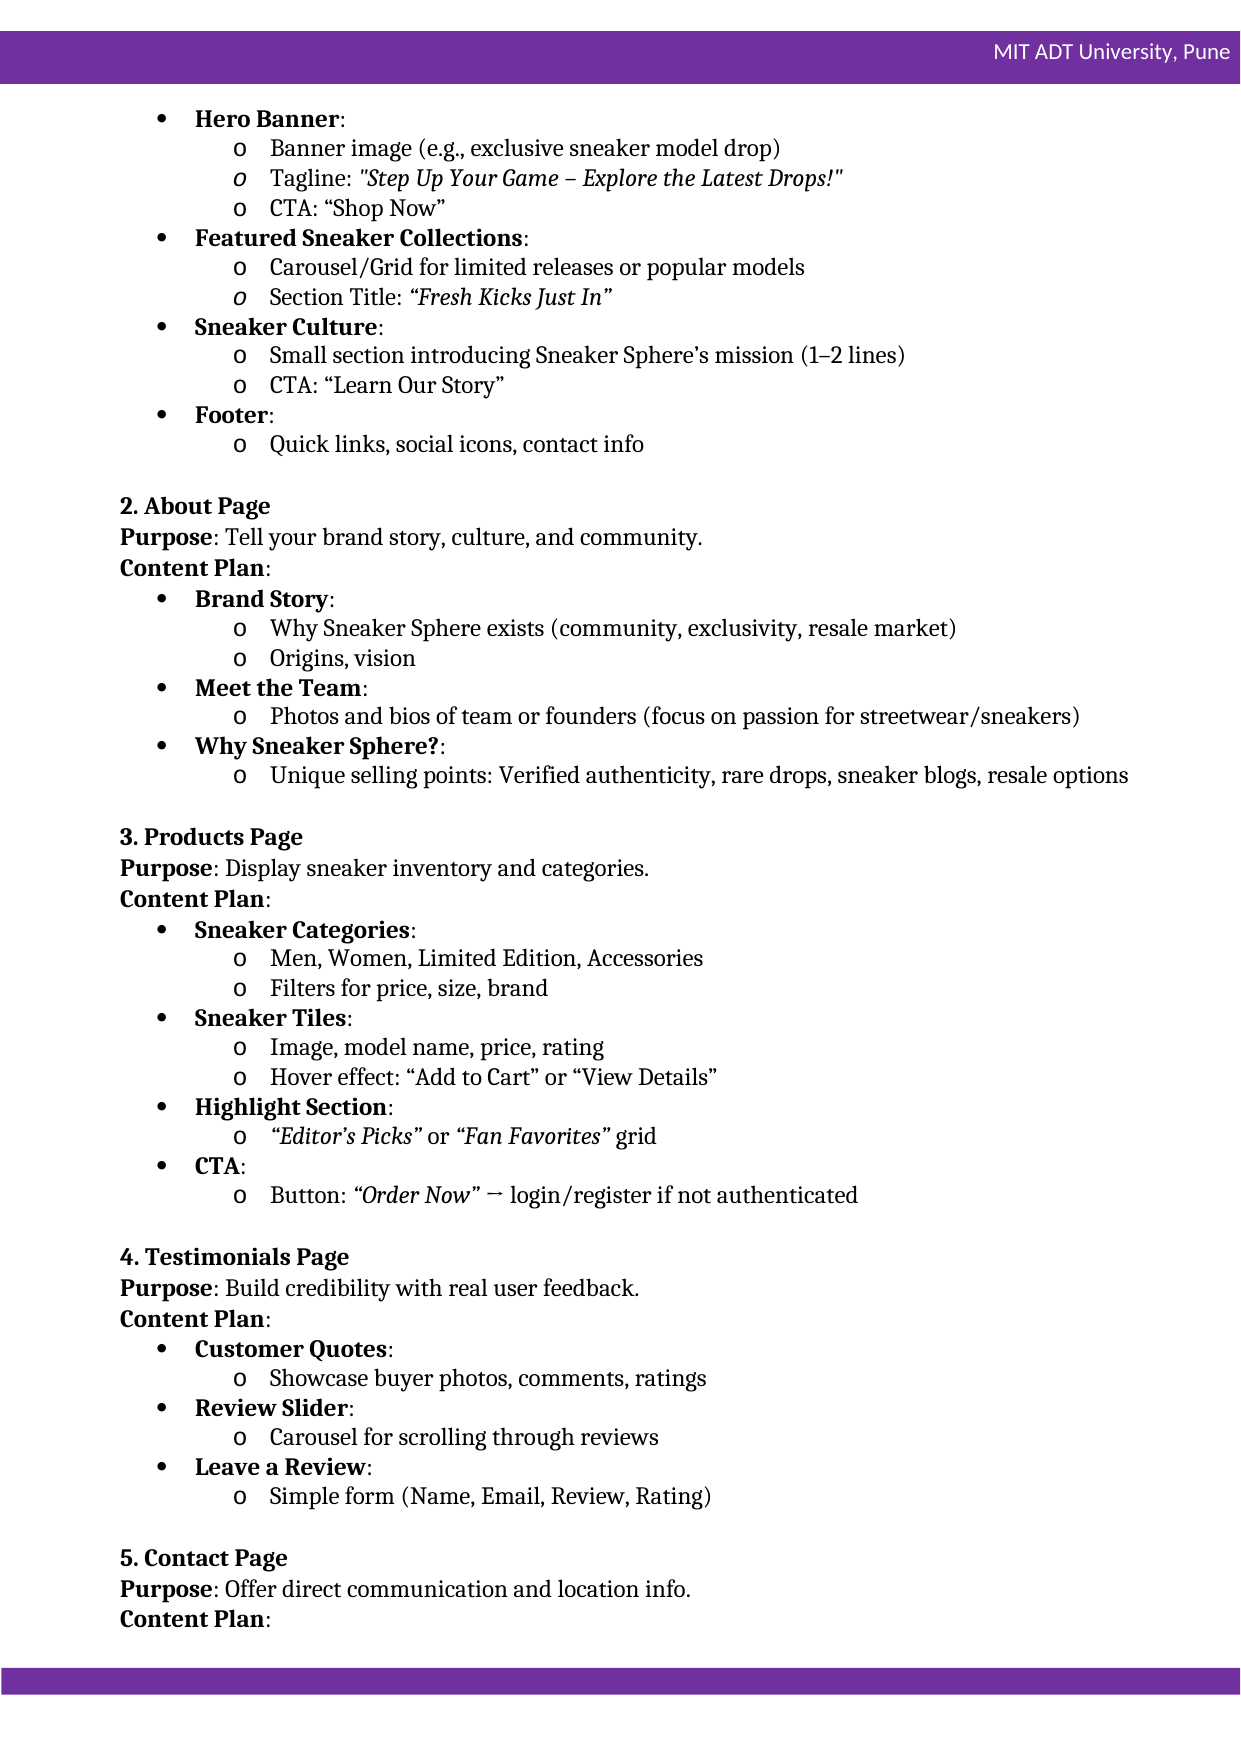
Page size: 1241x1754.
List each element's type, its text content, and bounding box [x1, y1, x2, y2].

list Men, Women, Limited Edition, Accessories [232, 944, 1195, 974]
text Content Plan: [120, 885, 1195, 913]
list Meet the Team: [157, 673, 1195, 702]
text Purpose: Offer direct communication and location info. [120, 1574, 1195, 1603]
list Why Sneaker Sphere?: [157, 732, 1195, 761]
list Sneaker Culture: [157, 312, 1195, 341]
text Content Plan: [120, 1304, 1195, 1333]
list Quick links, social icons, contact info [232, 430, 1195, 460]
list Photos and bios of team or founders (focus on passion for streetwear/sneakers) [232, 702, 1195, 732]
list Button: “Order Now” → login/register if not authenticated [232, 1181, 1195, 1211]
subtitle 5. Contact Page [120, 1544, 1195, 1572]
list Carousel/Grid for limited releases or popular models [232, 252, 1195, 282]
list “Editor’s Picks” or “Fan Favorites” grid [232, 1122, 1195, 1152]
list Filters for price, size, brand [232, 974, 1195, 1004]
subtitle 2. About Page [120, 492, 1195, 521]
list Image, model name, price, rating [232, 1033, 1195, 1063]
list CTA: “Shop Now” [232, 194, 1195, 224]
subtitle 3. Products Page [120, 823, 1195, 852]
list Hero Banner: [157, 105, 1195, 134]
list Why Sneaker Sphere exists (community, exclusivity, resale market) [232, 613, 1195, 643]
list Carousel for scrolling through reviews [232, 1423, 1195, 1453]
list CTA: [157, 1152, 1195, 1181]
subtitle 4. Testimonials Page [120, 1243, 1195, 1272]
list CTA: “Learn Our Story” [232, 371, 1195, 401]
list Leave a Review: [157, 1453, 1195, 1482]
list Review Slider: [157, 1394, 1195, 1423]
list Unique selling points: Verified authenticity, rare drops, sneaker blogs, resale options [232, 761, 1195, 791]
text Purpose: Build credibility with real user feedback. [120, 1274, 1195, 1302]
text Purpose: Display sneaker inventory and categories. [120, 854, 1195, 883]
list Brand Story: [157, 585, 1195, 613]
list Origins, vision [232, 643, 1195, 673]
list Featured Sneaker Collections: [157, 224, 1195, 252]
list Customer Quotes: [157, 1335, 1195, 1364]
list Hover effect: “Add to Cart” or “View Details” [232, 1063, 1195, 1093]
list Simple form (Name, Email, Review, Rating) [232, 1482, 1195, 1512]
list Showcase buyer photos, comments, ratings [232, 1364, 1195, 1394]
list Banner image (e.g., exclusive sneaker model drop) [232, 134, 1195, 164]
list Tagline: "Step Up Your Game – Explore the Latest Drops!" [232, 164, 1195, 194]
list Highlight Section: [157, 1093, 1195, 1122]
text Purpose: Tell your brand story, culture, and community. [120, 523, 1195, 552]
text Content Plan: [120, 1605, 1195, 1634]
list Footer: [157, 401, 1195, 430]
list Sneaker Tiles: [157, 1004, 1195, 1033]
list Sneaker Categories: [157, 916, 1195, 944]
list Small section introducing Sneaker Sphere’s mission (1–2 lines) [232, 341, 1195, 371]
list Section Title: “Fresh Kicks Just In” [232, 282, 1195, 312]
text Content Plan: [120, 554, 1195, 583]
